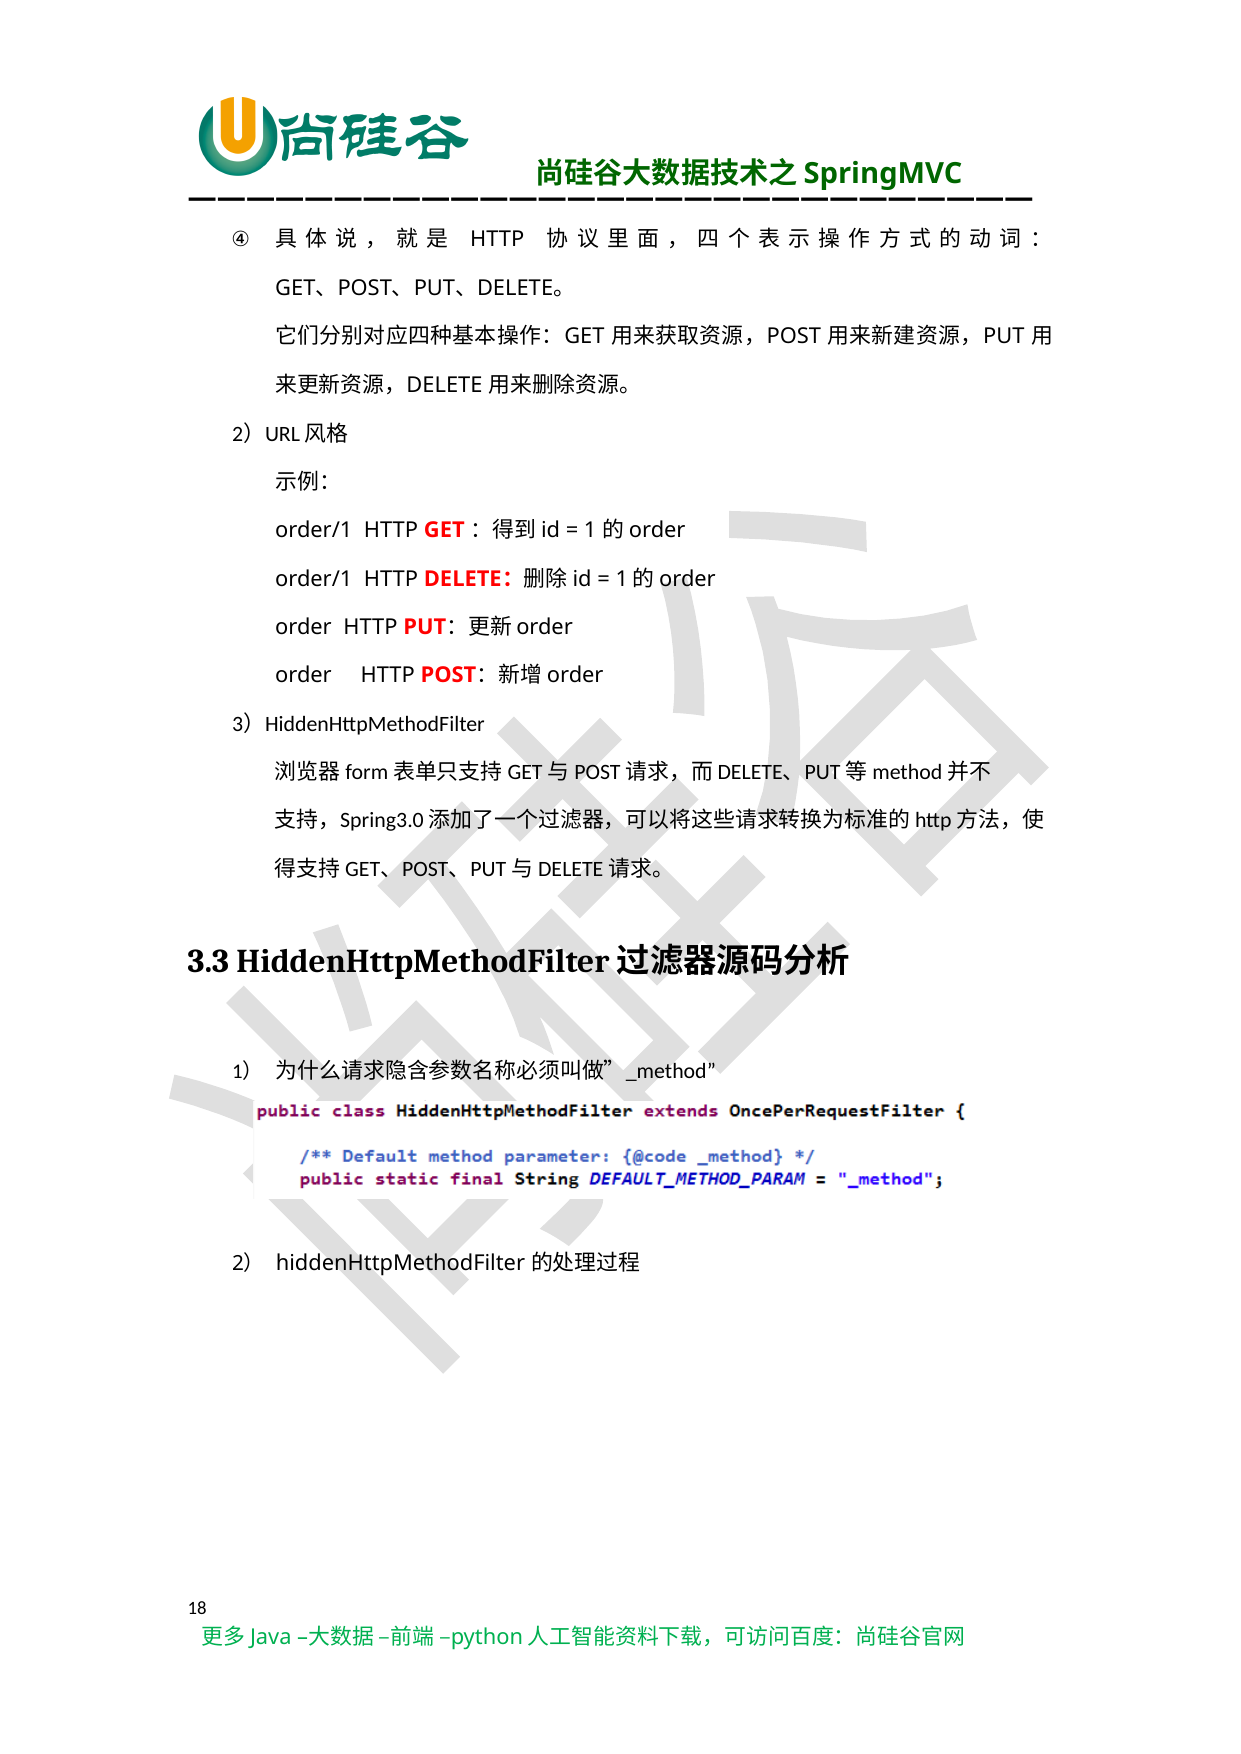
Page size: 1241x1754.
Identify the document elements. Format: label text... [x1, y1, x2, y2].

text order/1 HTTP DELETE：删除 id = 1的 order [275, 560, 1053, 593]
list 为什么请求隐含参数名称必须叫做”_method” [232, 1053, 1053, 1085]
picture [187, 88, 476, 184]
text 示例： [275, 463, 1053, 496]
list hiddenHttpMethodFilter 的处理过程 [232, 1244, 1053, 1277]
text 2）URL风格 [232, 415, 1053, 448]
text 3）HiddenHttpMethodFilter [232, 705, 1053, 738]
text order HTTP PUT：更新order [275, 608, 1053, 641]
list 得支持 GET、POST、PUT 与 DELETE 请求。 [269, 850, 1053, 883]
list 浏览器 form 表单只支持 GET 与 POST 请求，而DELETE、PUT 等 method 并不 [232, 753, 1053, 786]
picture [253, 1101, 984, 1199]
list 支持，Spring3.0 添加了一个过滤器，可以将这些请求转换为标准的 http 方法，使 [269, 802, 1053, 834]
list 具体说，就是 HTTP 协议里面，四个表示操作方式的动词：GET、POST、PUT、DELETE。 [231, 221, 1053, 302]
text 它们分别对应四种基本操作：GET 用来获取资源，POST 用来新建资源，PUT 用来更新资源，DELETE 用来删除资源。 [275, 318, 1053, 399]
text order HTTP POST：新增 order [275, 657, 1053, 689]
subtitle 3.3 HiddenHttpMethodFilter过滤器源码分析 [187, 926, 1053, 991]
text order/1 HTTP GET ：得到 id = 1 的 order [275, 512, 1053, 544]
